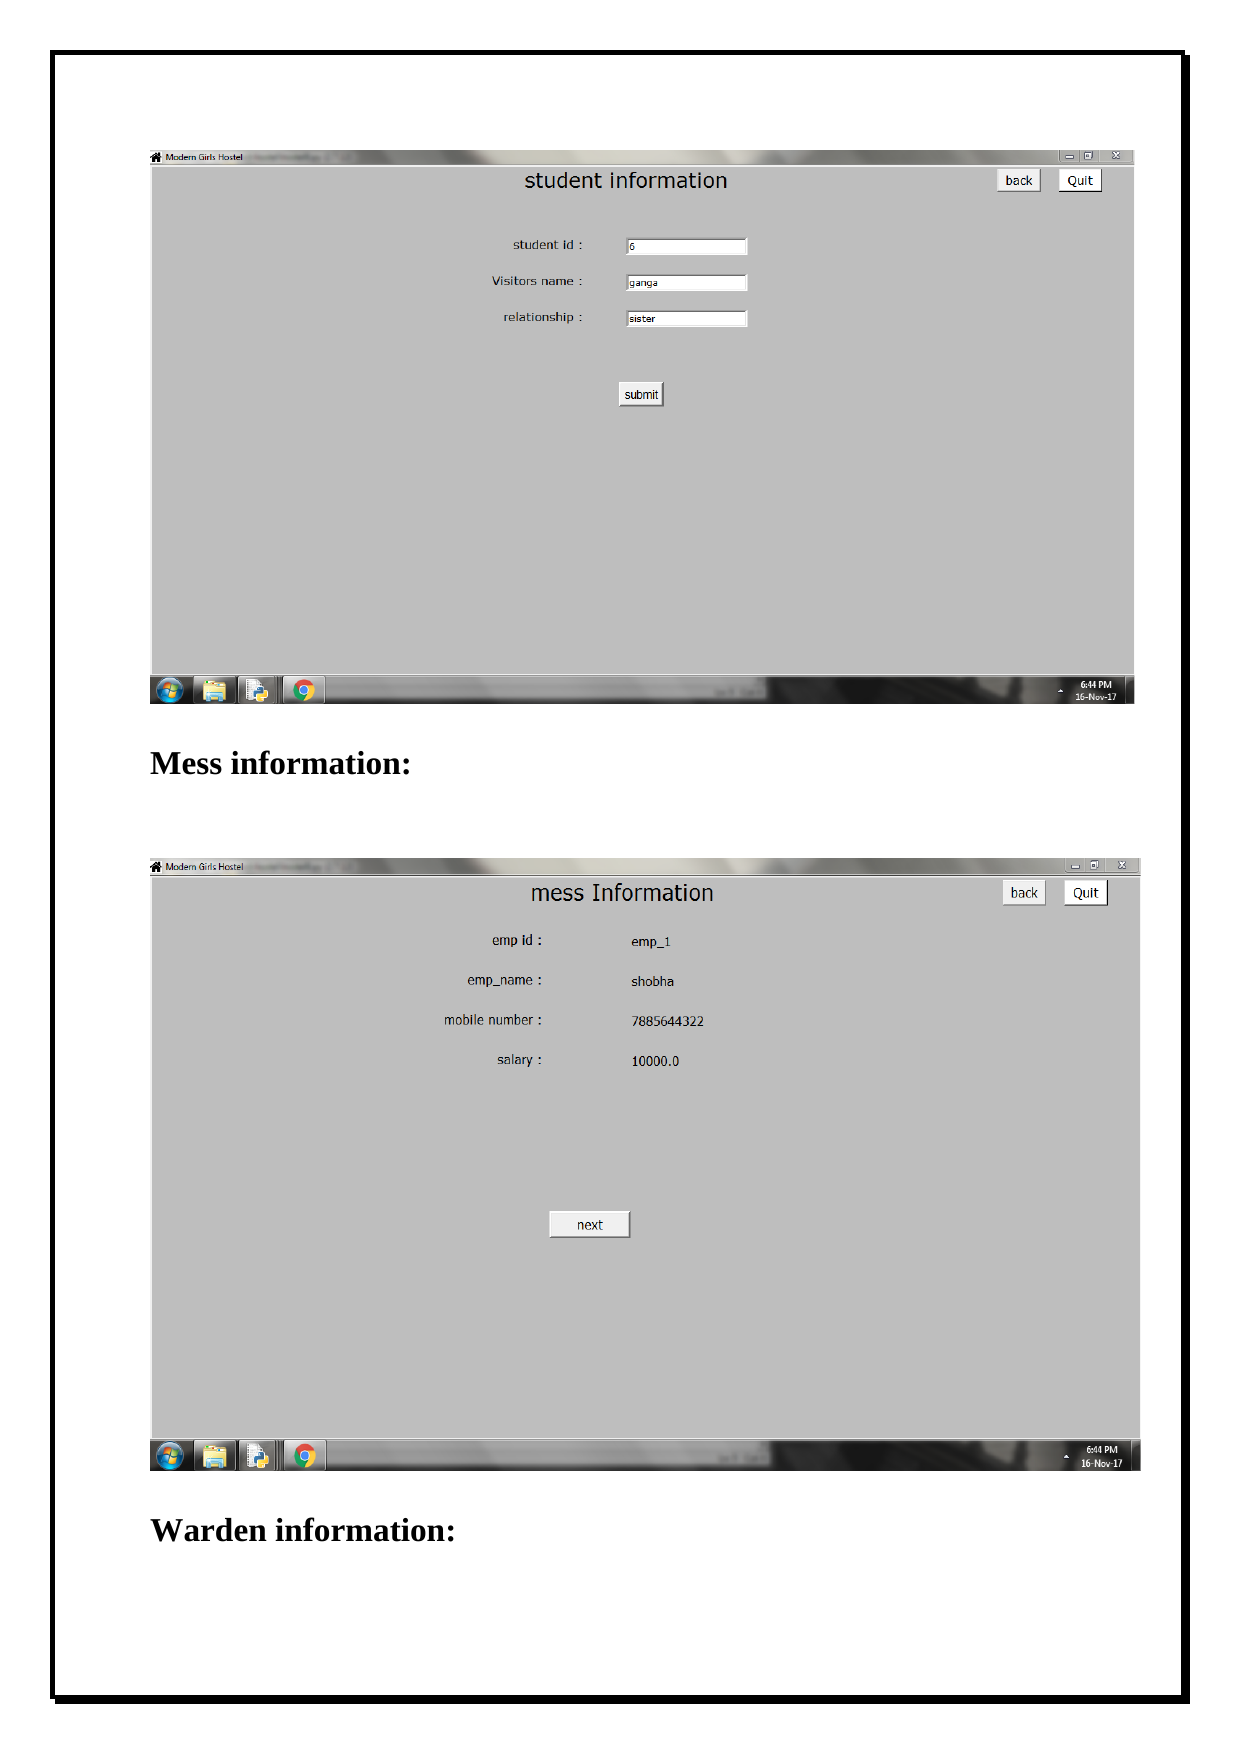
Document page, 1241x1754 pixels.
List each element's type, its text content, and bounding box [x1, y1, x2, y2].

text Warden information: [150, 1510, 1086, 1549]
picture [150, 150, 1135, 704]
picture [150, 858, 1141, 1471]
text Mess information: [150, 743, 1086, 781]
